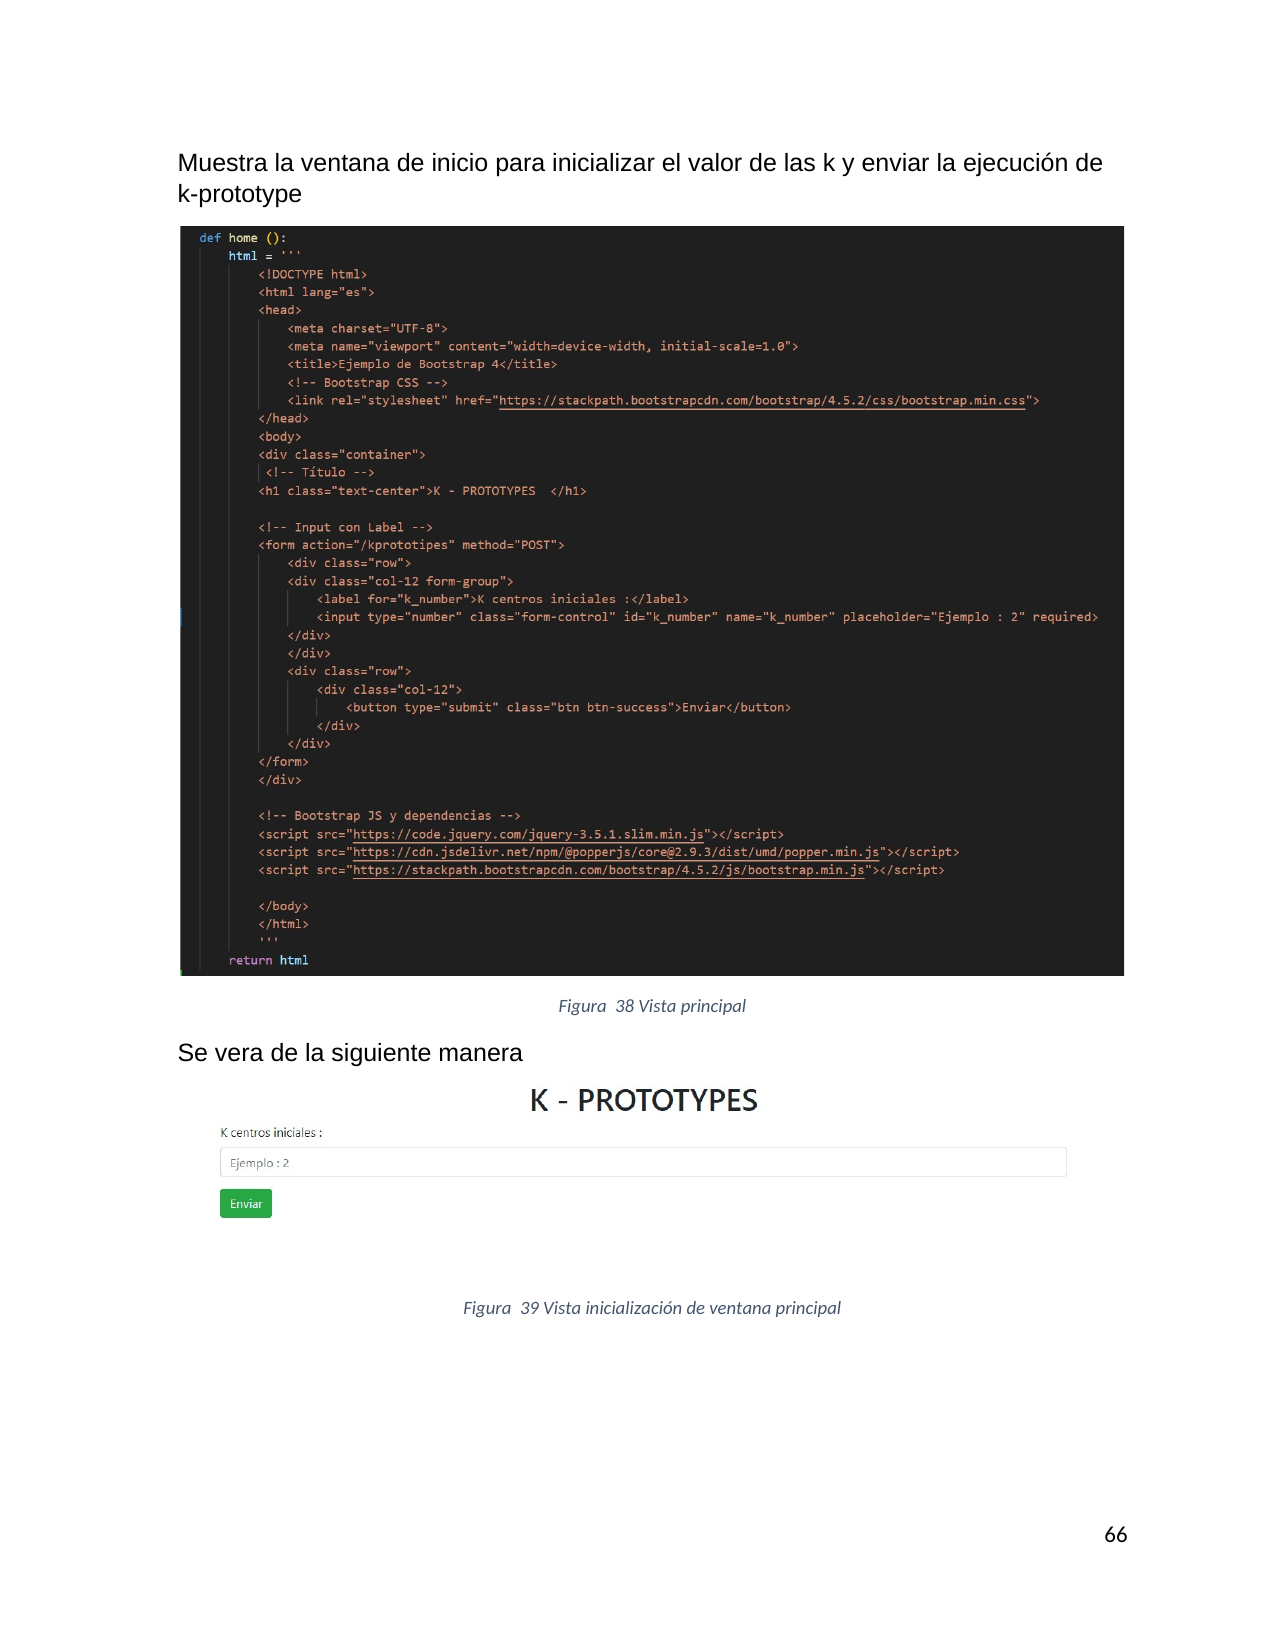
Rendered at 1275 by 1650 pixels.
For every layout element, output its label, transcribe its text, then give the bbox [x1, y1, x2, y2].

picture [180, 226, 1125, 976]
text Se vera de la siguiente manera [177, 1038, 1127, 1067]
text Figura 38 Vista principal [177, 994, 1127, 1017]
text Muestra la ventana de inicio para inicializar el valor de las k y enviar la ejecución de k-prototype [177, 148, 1127, 207]
text Figura 39 Vista inicialización de ventana principal [177, 1297, 1127, 1319]
picture [177, 1085, 1128, 1278]
